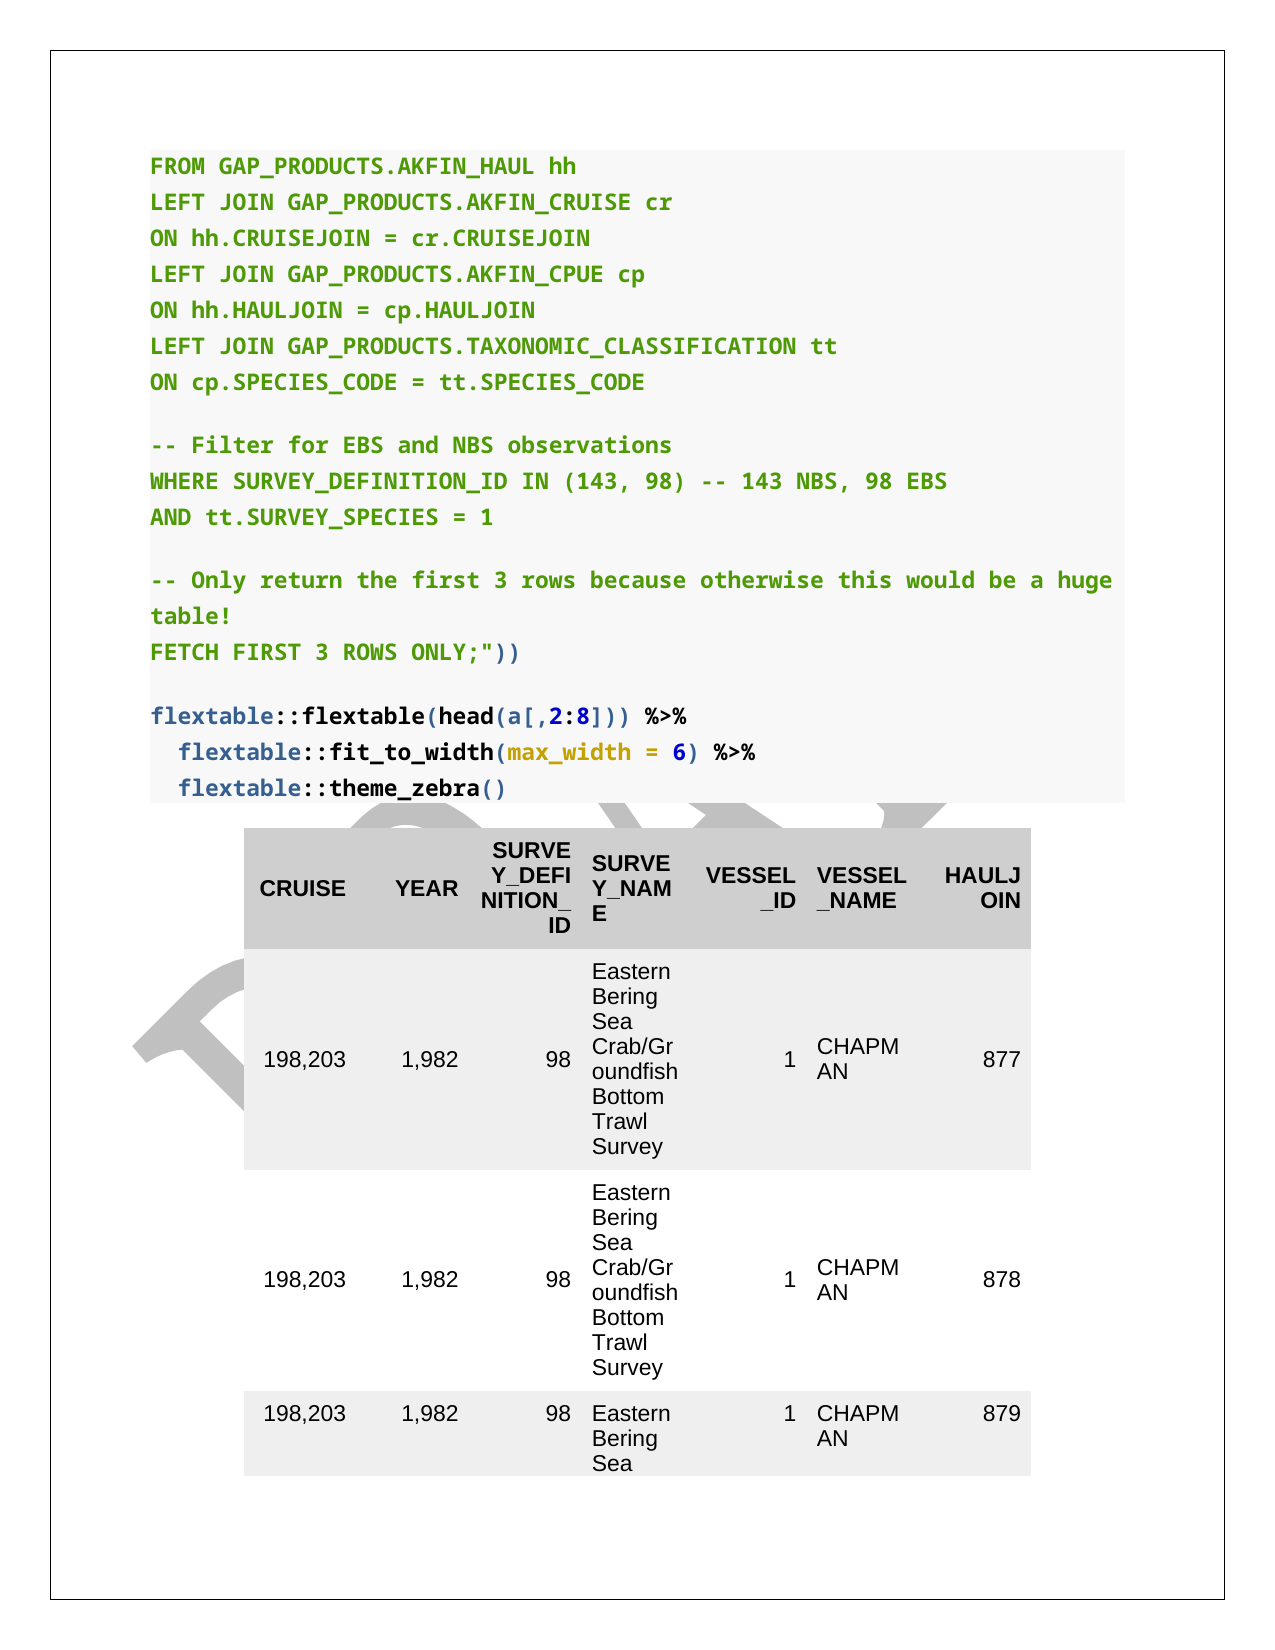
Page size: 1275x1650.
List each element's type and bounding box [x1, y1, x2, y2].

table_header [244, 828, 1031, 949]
text [150, 150, 1125, 803]
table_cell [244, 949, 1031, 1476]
